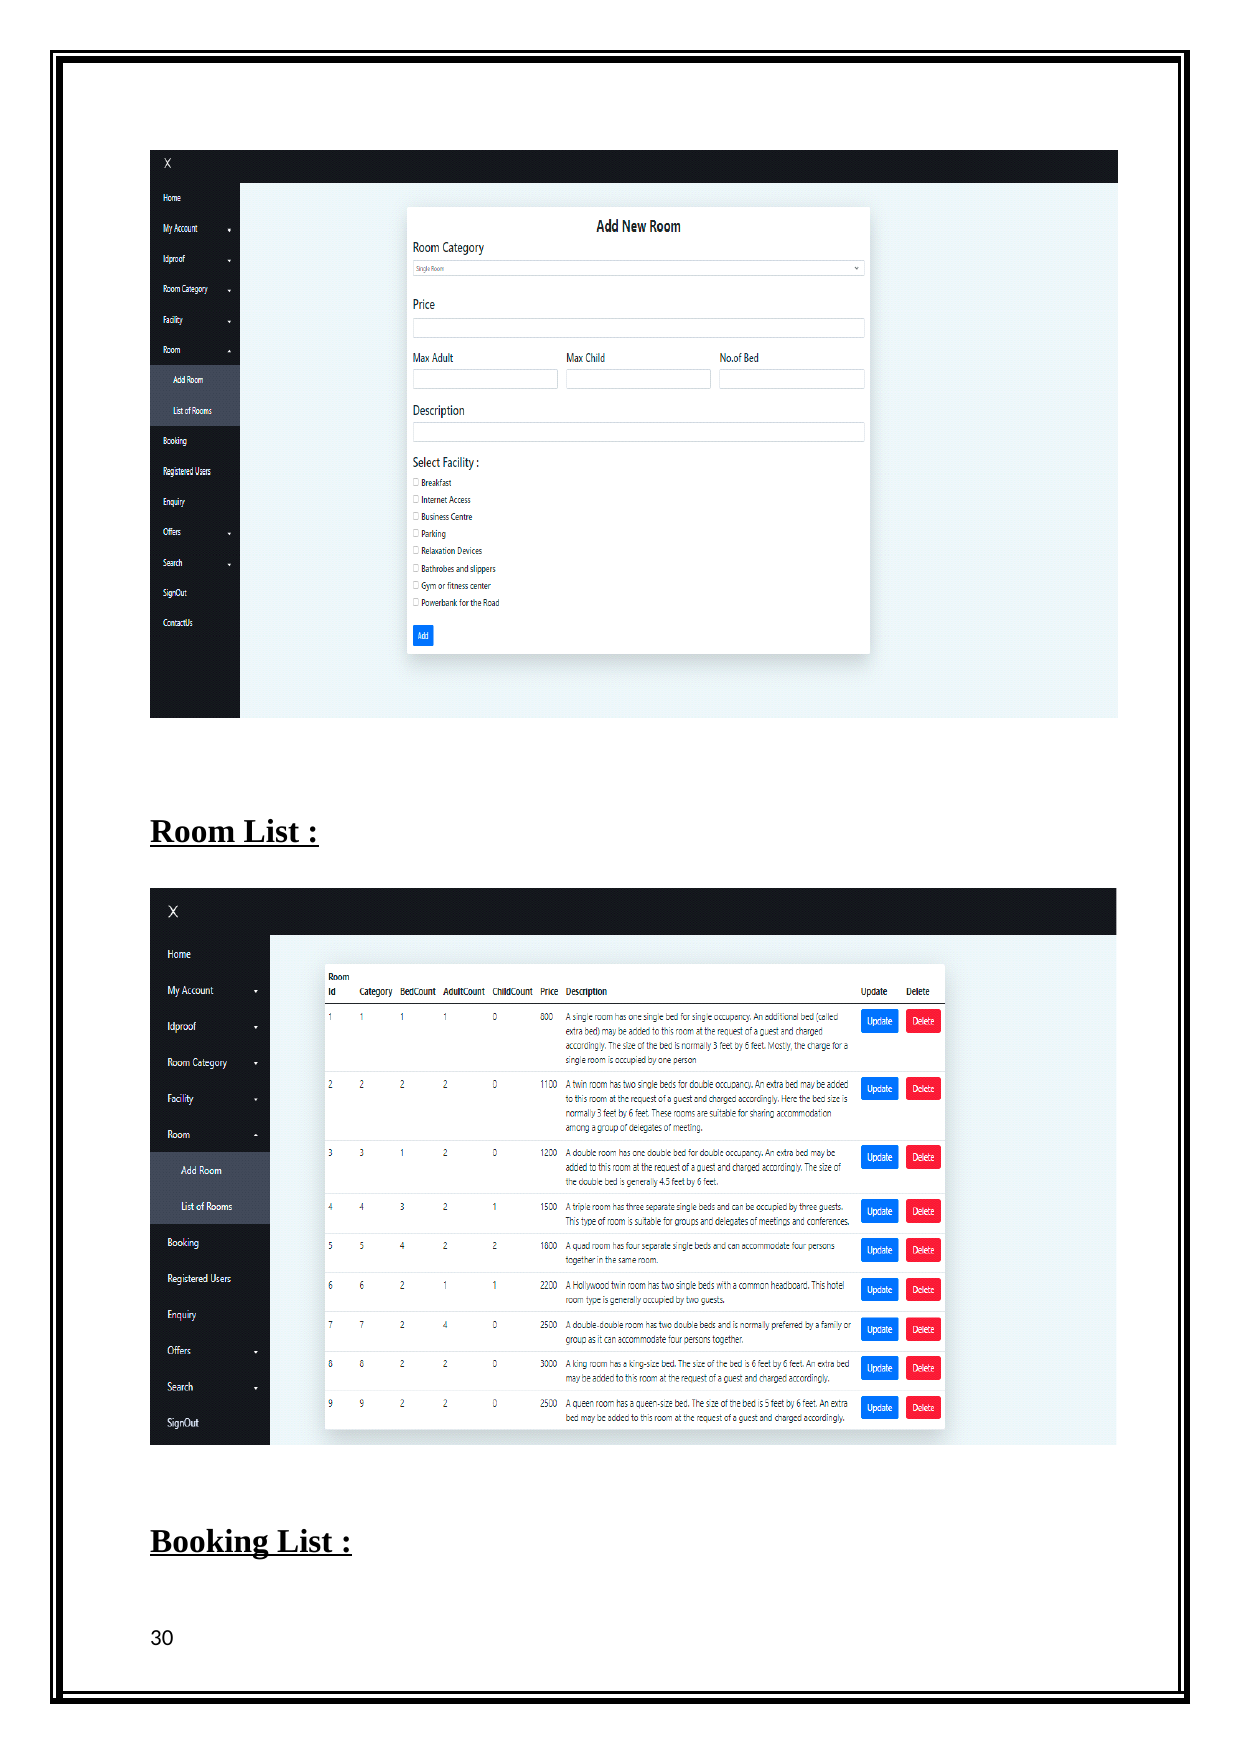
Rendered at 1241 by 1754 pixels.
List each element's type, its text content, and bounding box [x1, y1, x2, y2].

picture [150, 888, 1117, 1445]
text Room List : [150, 812, 1068, 850]
picture [150, 150, 1118, 718]
text Booking List : [150, 1521, 1068, 1559]
